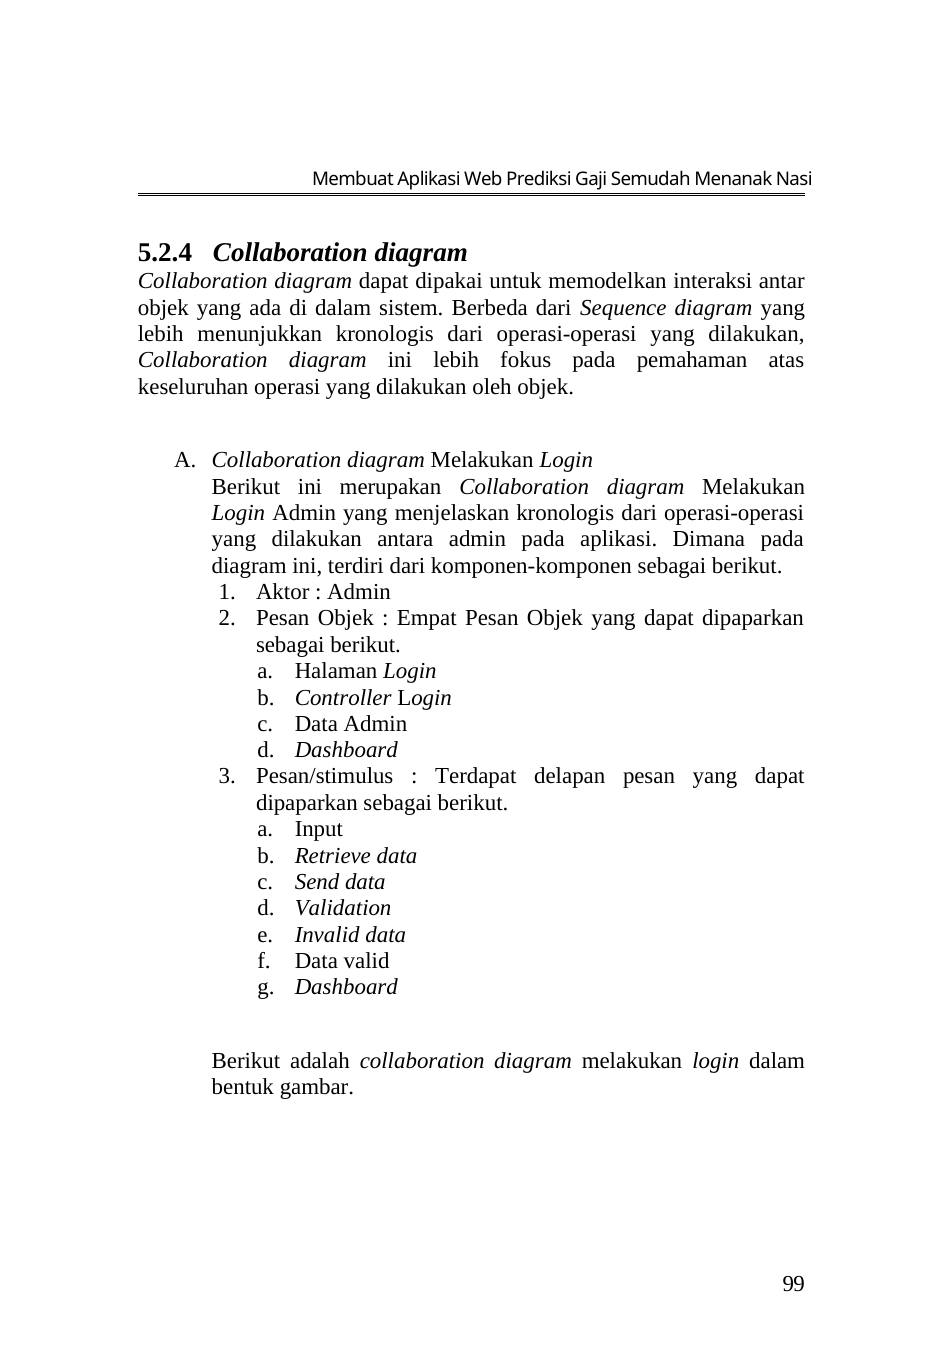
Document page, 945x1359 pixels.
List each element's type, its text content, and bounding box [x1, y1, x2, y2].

list Halaman Login [257, 657, 805, 683]
list Invalid data [257, 921, 805, 947]
subtitle Collaboration diagram [138, 236, 805, 267]
list Berikut adalah collaboration diagram melakukan login dalam bentuk gambar. [211, 1047, 805, 1100]
list Pesan/stimulus : Terdapat delapan pesan yang dapat dipaparkan sebagai berikut. [218, 763, 805, 815]
list Controller Login [257, 683, 805, 710]
list Aktor : Admin [218, 578, 805, 604]
list Data valid [257, 947, 805, 973]
list Retrieve data [257, 842, 805, 868]
list Collaboration diagram dapat dipakai untuk memodelkan interaksi antar objek yang ada di dalam sistem. Berbeda dari Sequence diagram yang lebih menunjukkan kronologis dari operasi-operasi yang dilakukan, Collaboration diagram ini lebih fokus pada pemahaman atas keseluruhan operasi yang dilakukan oleh objek. [138, 267, 805, 399]
list Send data [257, 868, 805, 894]
list Input [257, 815, 805, 842]
list Collaboration diagram Melakukan Login [174, 446, 805, 473]
list Dashboard [257, 736, 805, 763]
list Pesan Objek : Empat Pesan Objek yang dapat dipaparkan sebagai berikut. [218, 604, 805, 657]
list Dashboard [257, 973, 805, 1000]
list Validation [257, 894, 805, 921]
list Berikut ini merupakan Collaboration diagram Melakukan Login Admin yang menjelaskan kronologis dari operasi-operasi yang dilakukan antara admin pada aplikasi. Dimana pada diagram ini, terdiri dari komponen-komponen sebagai berikut. [211, 473, 805, 578]
list Data Admin [257, 710, 805, 736]
